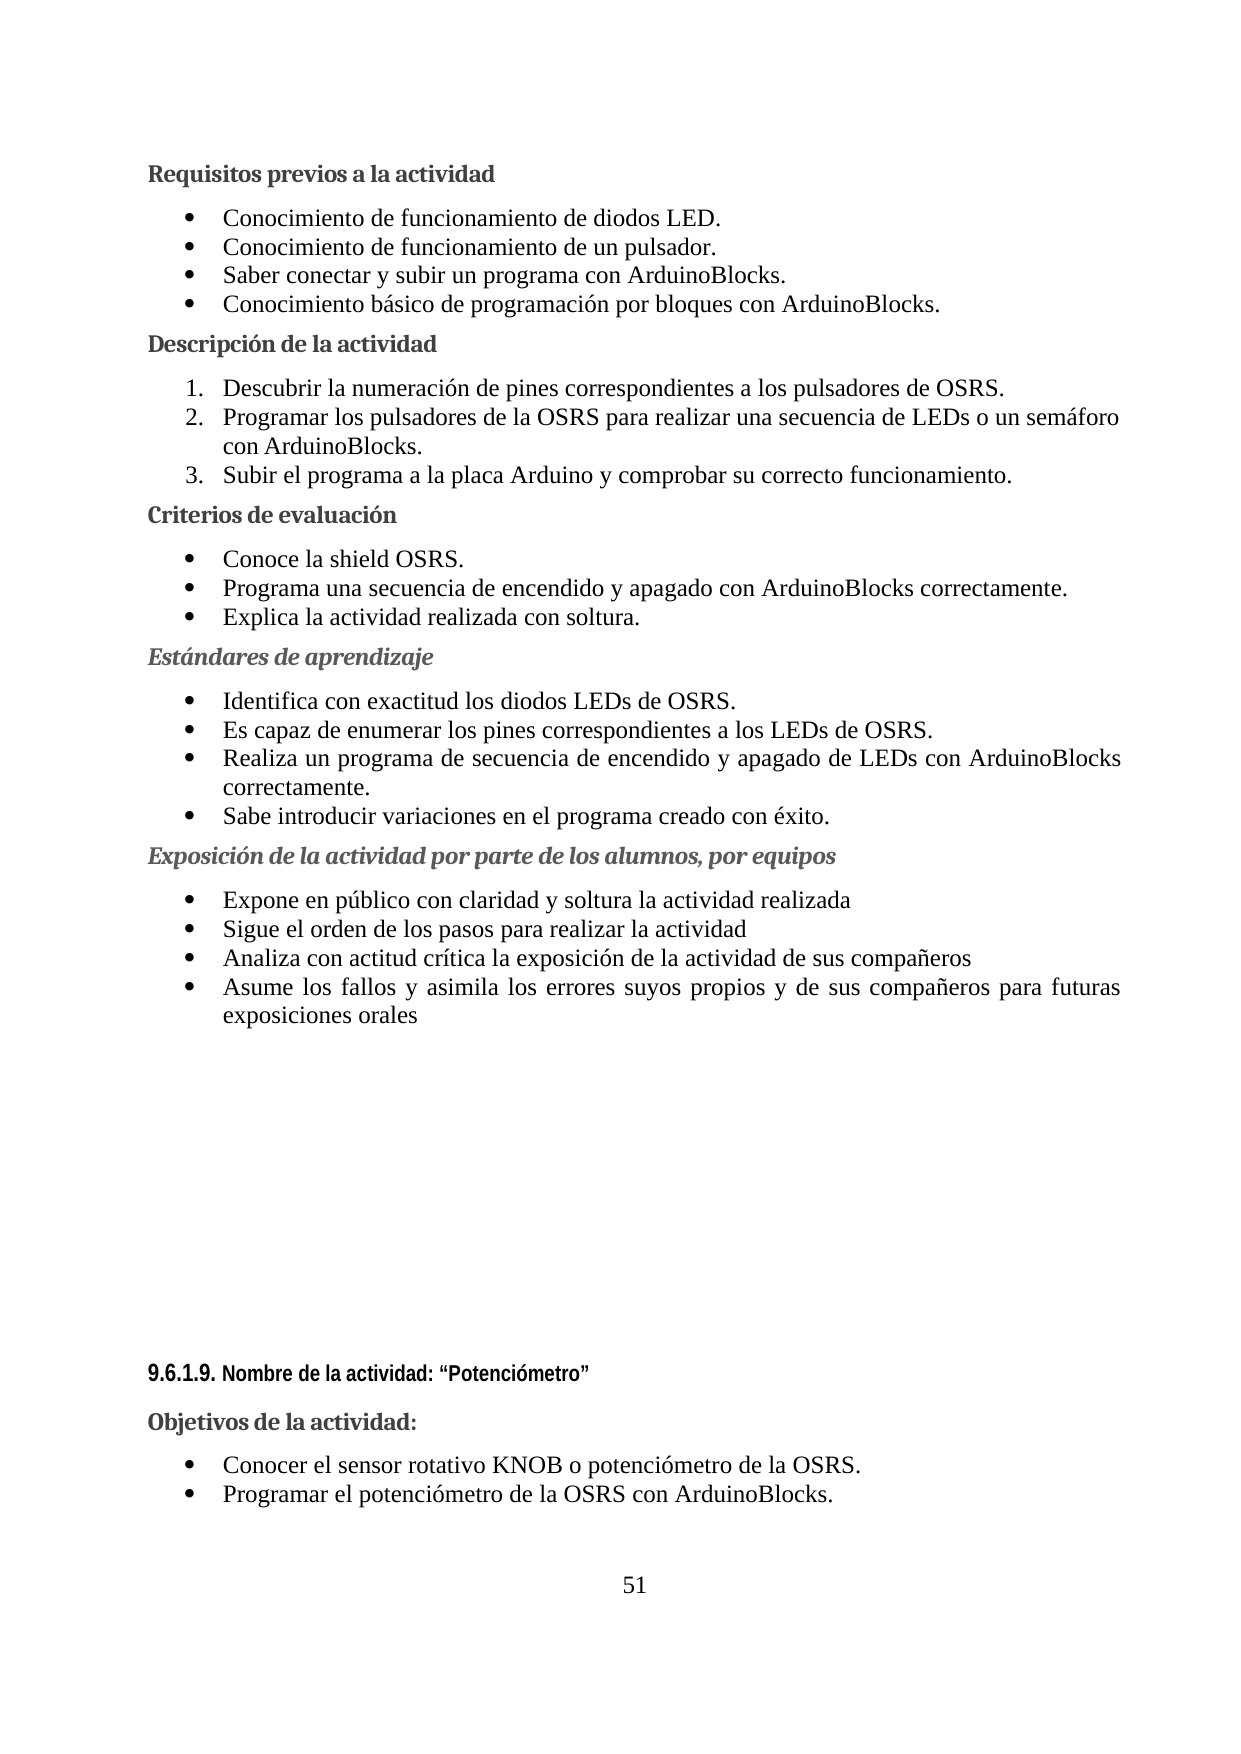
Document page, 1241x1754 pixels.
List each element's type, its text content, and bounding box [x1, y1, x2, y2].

text Expone en público con claridad y soltura la actividad realizada [185, 885, 1122, 914]
text Conocimiento básico de programación por bloques con ArduinoBlocks. [185, 289, 1122, 318]
subtitle Exposición de la actividad por parte de los alumnos, por equipos [148, 842, 1122, 871]
text Asume los fallos y asimila los errores suyos propios y de sus compañeros para futuras exposiciones orales [185, 972, 1122, 1029]
text Analiza con actitud crítica la exposición de la actividad de sus compañeros [185, 943, 1122, 972]
text Programa una secuencia de encendido y apagado con ArduinoBlocks correctamente. [185, 573, 1122, 602]
text Es capaz de enumerar los pines correspondientes a los LEDs de OSRS. [185, 715, 1122, 743]
list Programar los pulsadores de la OSRS para realizar una secuencia de LEDs o un semáforo con ArduinoBlocks. [185, 402, 1122, 460]
subtitle Requisitos previos a la actividad [148, 160, 1122, 188]
subtitle Nombre de la actividad: “Potenciómetro” [148, 1358, 1122, 1387]
subtitle Estándares de aprendizaje [148, 643, 1122, 672]
text Conocimiento de funcionamiento de diodos LED. [185, 203, 1122, 232]
text Sabe introducir variaciones en el programa creado con éxito. [185, 801, 1122, 830]
subtitle Criterios de evaluación [148, 501, 1122, 530]
text Realiza un programa de secuencia de encendido y apagado de LEDs con ArduinoBlocks correctamente. [185, 743, 1122, 801]
text Saber conectar y subir un programa con ArduinoBlocks. [185, 260, 1122, 289]
text Conocer el sensor rotativo KNOB o potenciómetro de la OSRS. [185, 1451, 1122, 1479]
text Sigue el orden de los pasos para realizar la actividad [185, 914, 1122, 943]
text Identifica con exactitud los diodos LEDs de OSRS. [185, 686, 1122, 715]
text Conoce la shield OSRS. [185, 544, 1122, 573]
text Conocimiento de funcionamiento de un pulsador. [185, 232, 1122, 260]
text Programar el potenciómetro de la OSRS con ArduinoBlocks. [185, 1479, 1122, 1508]
subtitle Descripción de la actividad [148, 330, 1122, 359]
subtitle Objetivos de la actividad: [148, 1407, 1122, 1436]
text Explica la actividad realizada con soltura. [185, 602, 1122, 630]
list Subir el programa a la placa Arduino y comprobar su correcto funcionamiento. [185, 460, 1122, 488]
list Descubrir la numeración de pines correspondientes a los pulsadores de OSRS. [185, 373, 1122, 402]
